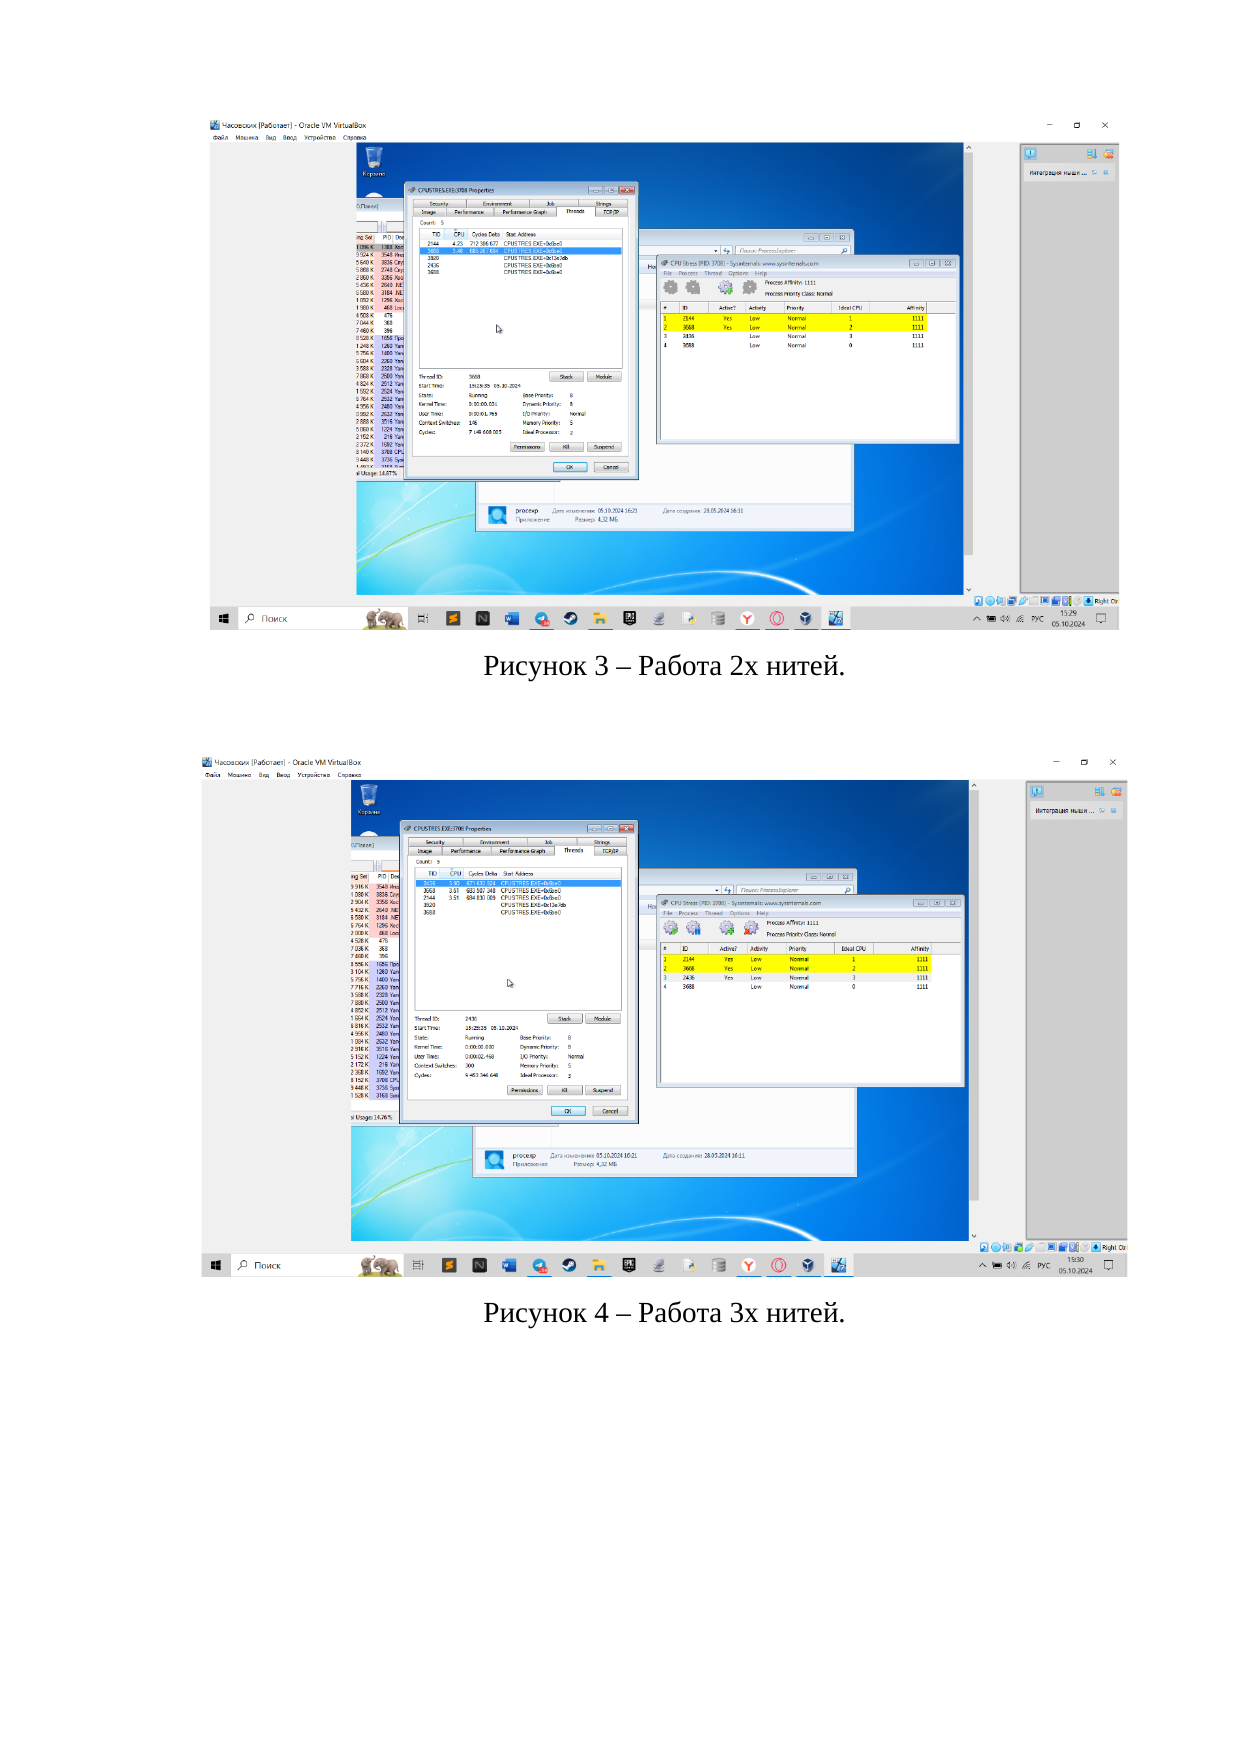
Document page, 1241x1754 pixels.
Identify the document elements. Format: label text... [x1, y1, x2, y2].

text Рисунок 4 – Работа 3х нитей. [177, 1295, 1152, 1329]
picture [201, 755, 1128, 1277]
text Рисунок 3 – Работа 2х нитей. [177, 648, 1152, 682]
picture [209, 118, 1120, 630]
